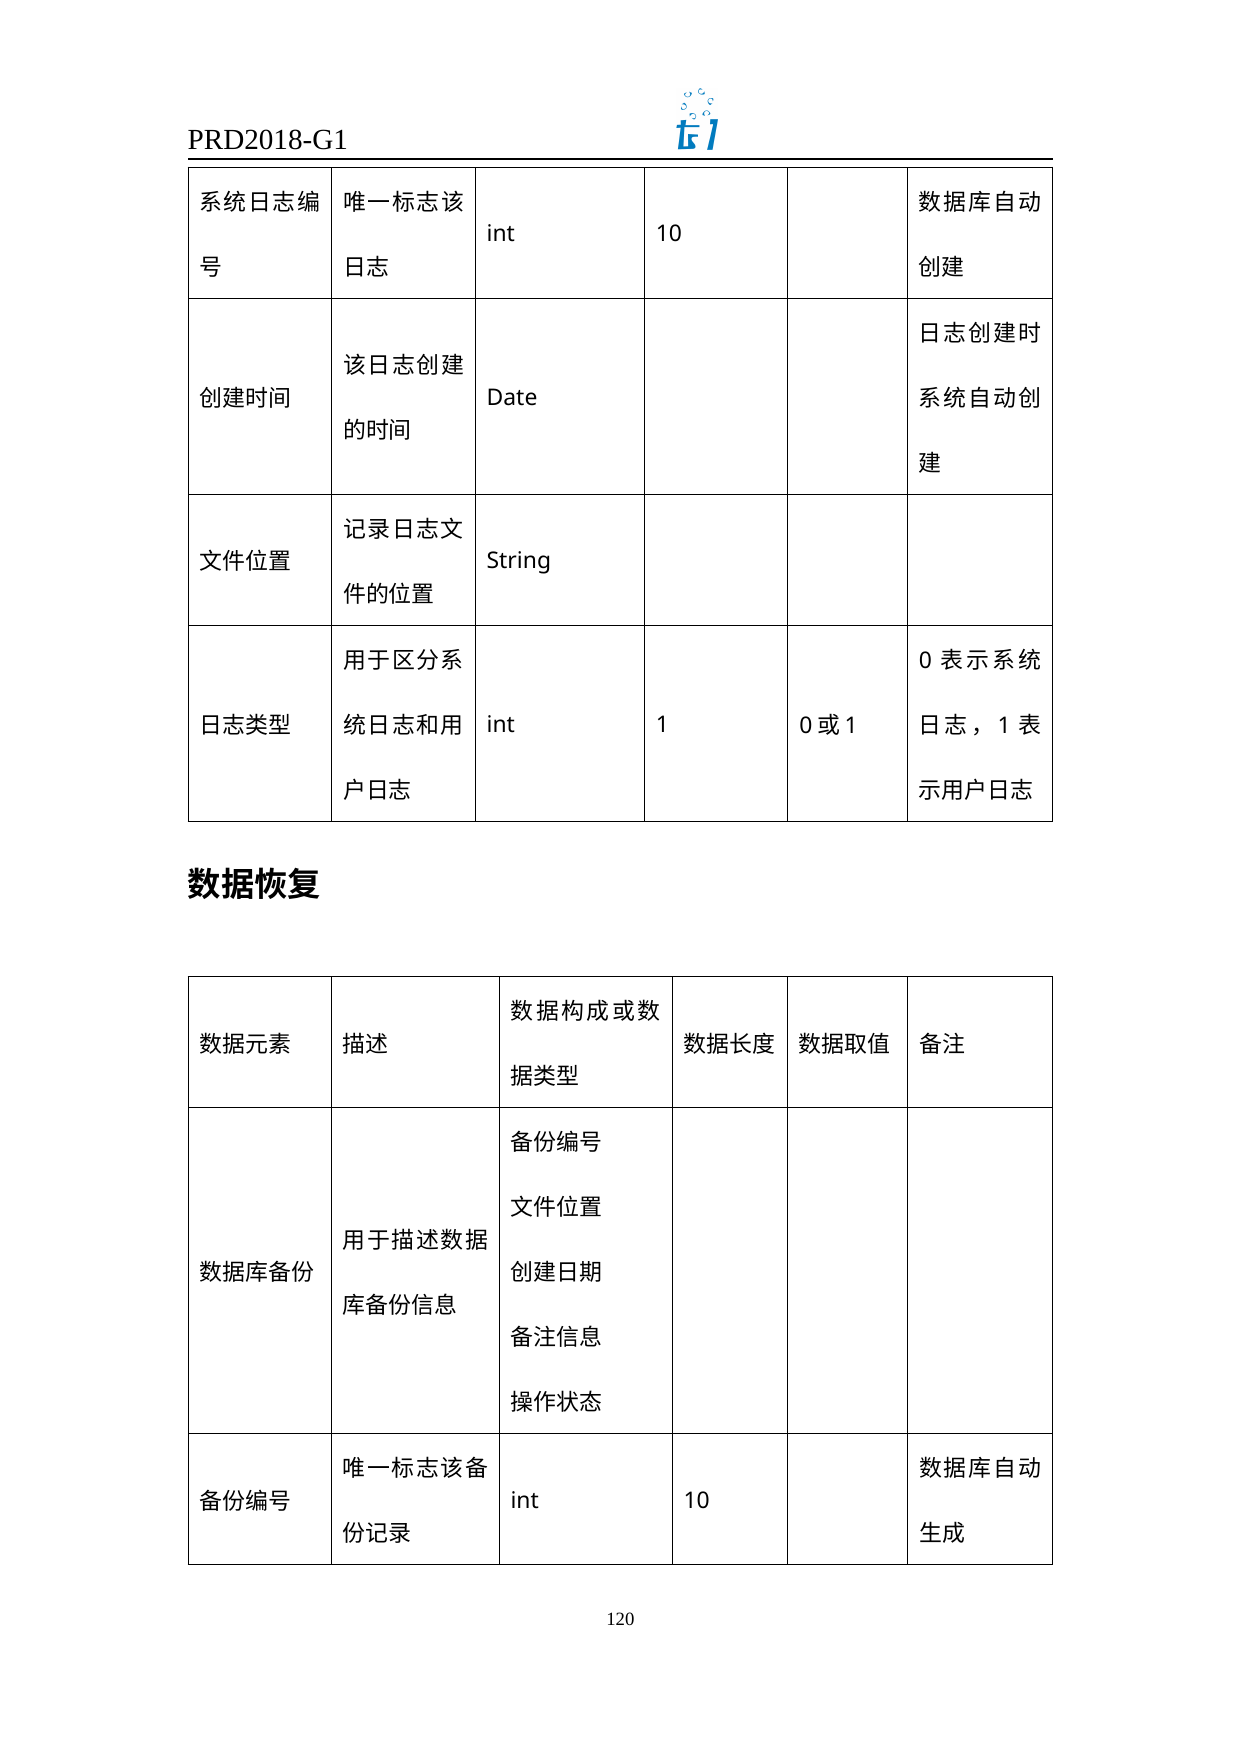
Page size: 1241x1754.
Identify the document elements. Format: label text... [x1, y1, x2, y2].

table_cell String [476, 495, 644, 625]
table_cell 文件位置 [189, 495, 331, 625]
table_cell 系统日志编号 [189, 168, 331, 298]
picture [676, 88, 719, 150]
table_cell 日志类型 [189, 626, 331, 821]
table_header 数据元素 [189, 977, 331, 1107]
table_cell 日志创建时系统自动创建 [908, 299, 1052, 494]
table_cell 数据库自动生成 [908, 1434, 1052, 1564]
table_cell int [476, 168, 644, 298]
table_header 备注 [908, 977, 1052, 1107]
table_header 描述 [332, 977, 499, 1107]
table_header 数据构成或数据类型 [500, 977, 672, 1107]
table_cell 0或1 [788, 626, 907, 821]
table_cell 该日志创建的时间 [332, 299, 475, 494]
table_cell 唯一标志该备份记录 [332, 1434, 499, 1564]
table_cell [788, 1108, 907, 1433]
table_cell 数据库备份 [189, 1108, 331, 1433]
table_cell 10 [673, 1434, 787, 1564]
table_cell Date [476, 299, 644, 494]
table_cell [645, 299, 787, 494]
table_cell 唯一标志该日志 [332, 168, 475, 298]
table_header 数据取值 [788, 977, 907, 1107]
table_cell [673, 1108, 787, 1433]
table_cell [645, 495, 787, 625]
table_cell 0表示系统日志，1表示用户日志 [908, 626, 1052, 821]
table_cell 用于区分系统日志和用户日志 [332, 626, 475, 821]
table_cell [788, 1434, 907, 1564]
table_cell 记录日志文件的位置 [332, 495, 475, 625]
table_cell 1 [645, 626, 787, 821]
table_cell 10 [645, 168, 787, 298]
table_cell 创建时间 [189, 299, 331, 494]
table_cell [908, 1108, 1052, 1433]
table_cell [908, 495, 1052, 625]
table_cell 数据库自动创建 [908, 168, 1052, 298]
table_cell [788, 168, 907, 298]
table_cell 用于描述数据库备份信息 [332, 1108, 499, 1433]
table_cell int [500, 1434, 672, 1564]
subtitle 数据恢复 [187, 849, 1053, 914]
table_cell [788, 299, 907, 494]
table_cell [788, 495, 907, 625]
table_cell 备份编号 [189, 1434, 331, 1564]
table_cell 备份编号 文件位置 创建日期 备注信息 操作状态 [500, 1108, 672, 1433]
table_cell int [476, 626, 644, 821]
table_header 数据长度 [673, 977, 787, 1107]
